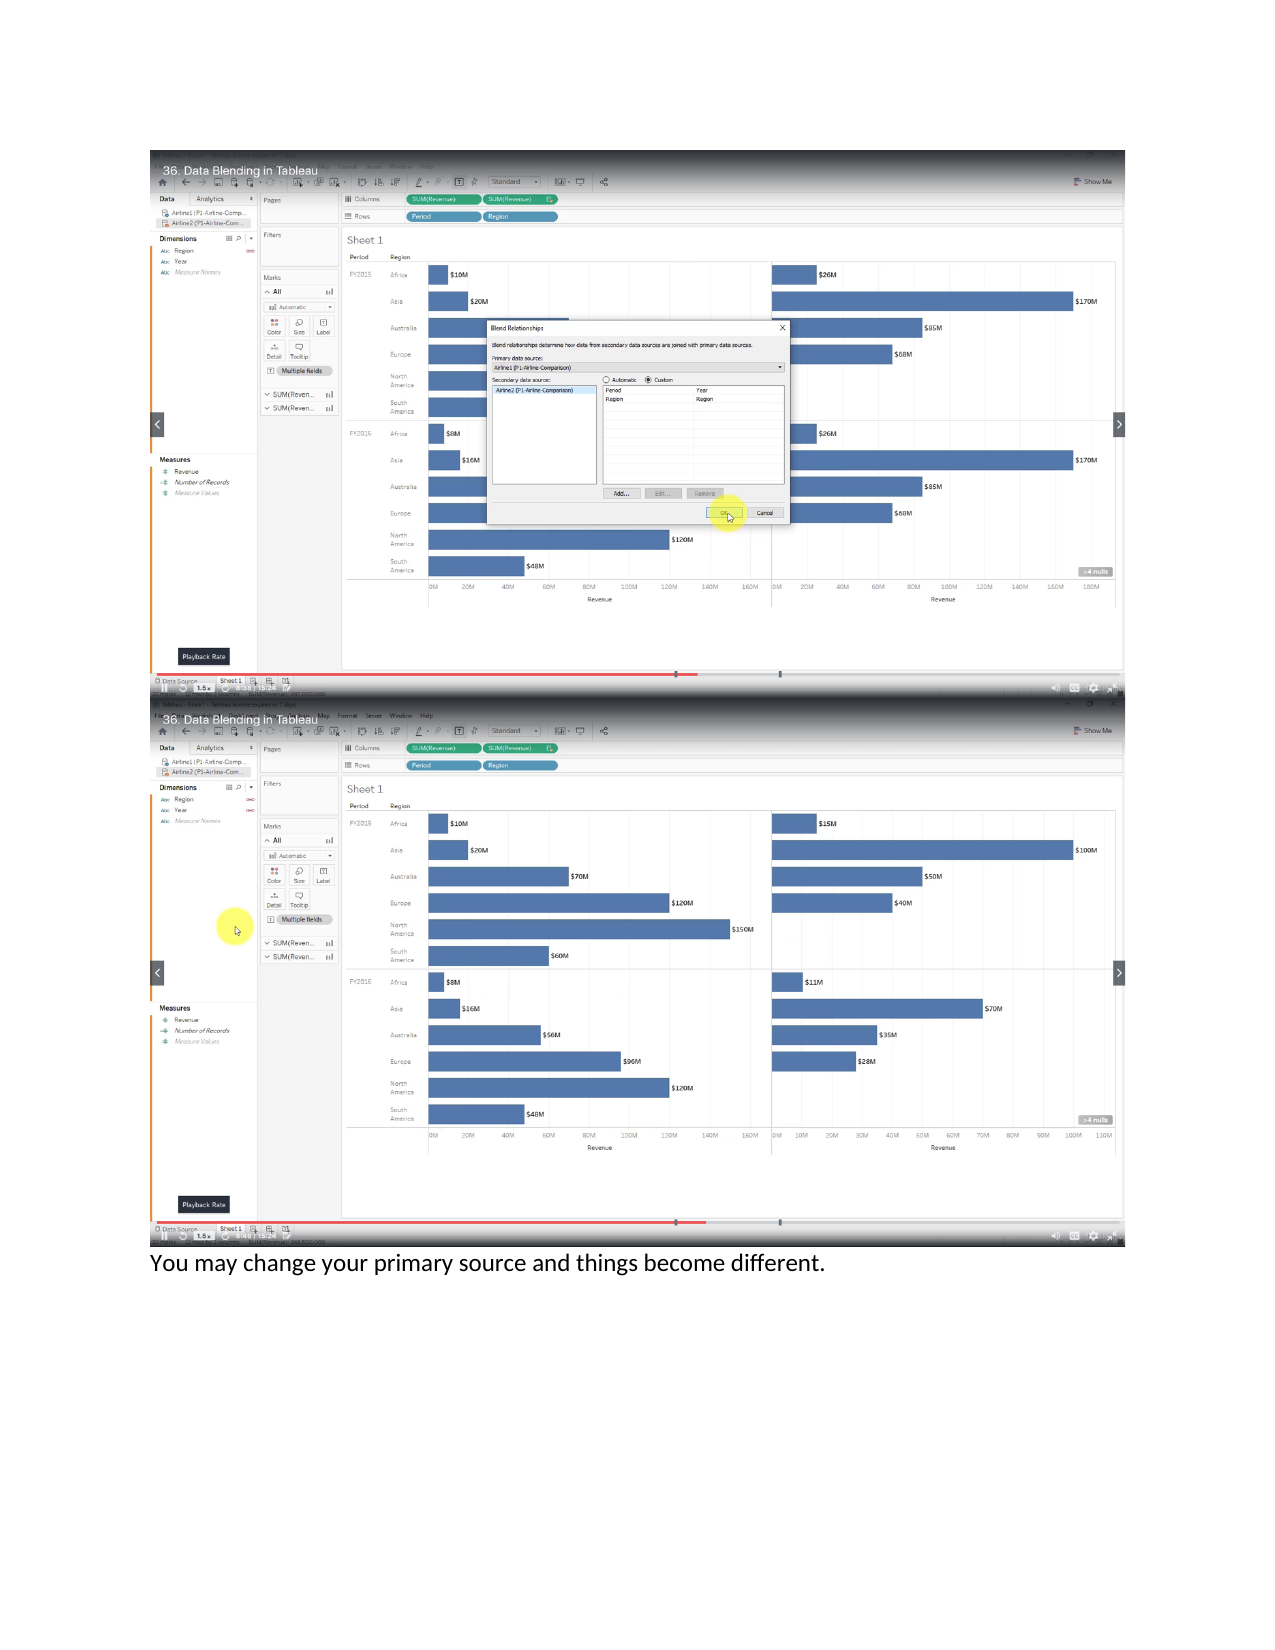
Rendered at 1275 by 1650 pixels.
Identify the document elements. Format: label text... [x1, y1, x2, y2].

text You may change your primary source and things become different. [150, 1247, 1125, 1277]
picture [150, 150, 1125, 1247]
